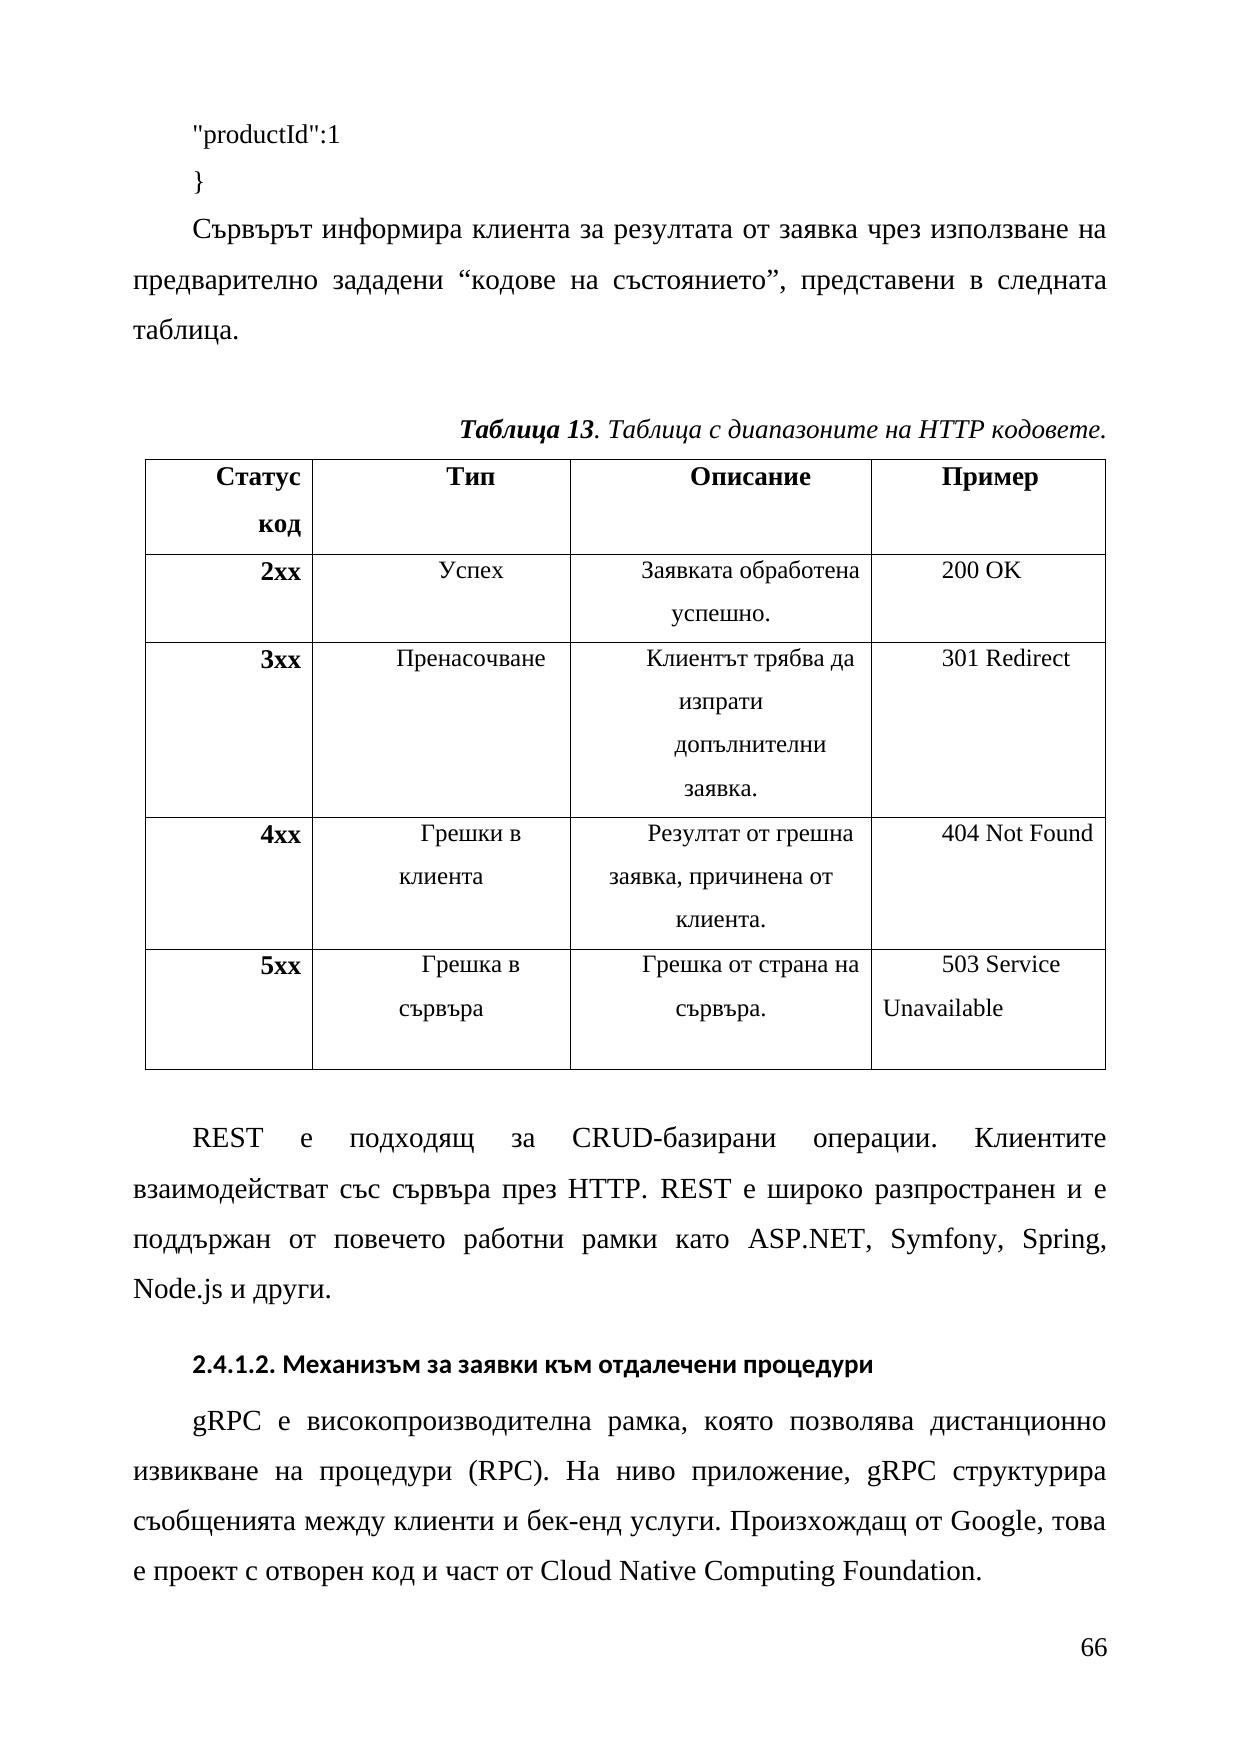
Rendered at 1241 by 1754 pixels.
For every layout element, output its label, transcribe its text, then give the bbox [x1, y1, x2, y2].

text REST е подходящ за CRUD-базирани операции. Клиентите взаимодействат със сървъра през HTTP. REST е широко разпространен и е поддържан от повечето работни рамки като ASP.NET, Symfony, Spring, Node.js и други. [133, 1121, 1107, 1305]
table_header Статус код [146, 460, 312, 554]
table_cell 3xx [146, 643, 312, 817]
text Таблица 13. Таблица с диапазоните на HTTP кодовете. [133, 413, 1107, 444]
subtitle 2.4.1.2. Механизъм за заявки към отдалечени процедури [133, 1347, 1107, 1380]
table_cell 200 OK [872, 555, 1105, 642]
table_header Описание [571, 460, 871, 554]
table_cell Грешка в сървъра [313, 950, 570, 1069]
table_cell Успех [313, 555, 570, 642]
table_header Пример [872, 460, 1105, 554]
table_cell 404 Not Found [872, 818, 1105, 948]
table_cell 301 Redirect [872, 643, 1105, 817]
table_cell 503 Service Unavailable [872, 950, 1105, 1069]
text "productId":1 [133, 118, 1107, 149]
text Сървърът информира клиента за резултата от заявка чрез използване на предварително зададени “кодове на състоянието”, представени в следната таблица. [133, 211, 1107, 346]
table_cell 2xx [146, 555, 312, 642]
text gRPC е високопроизводителна рамка, която позволява дистанционно извикване на процедури (RPC). На ниво приложение, gRPC структурира съобщенията между клиенти и бек-енд услуги. Произхождащ от Google, това е проект с отворен код и част от Cloud Native Computing Foundation. [133, 1403, 1107, 1587]
table_cell Пренасочване [313, 643, 570, 817]
text } [133, 165, 1107, 196]
table_header Тип [313, 460, 570, 554]
table_cell Грешка от страна на сървъра. [571, 950, 871, 1069]
table_cell Резултат от грешна заявка, причинена от клиента. [571, 818, 871, 948]
table_cell Грешки в клиента [313, 818, 570, 948]
table_cell 4xx [146, 818, 312, 948]
table_cell 5xx [146, 950, 312, 1069]
table_cell Клиентът трябва да изпрати допълнителни заявка. [571, 643, 871, 817]
table_cell Заявката обработена успешно. [571, 555, 871, 642]
